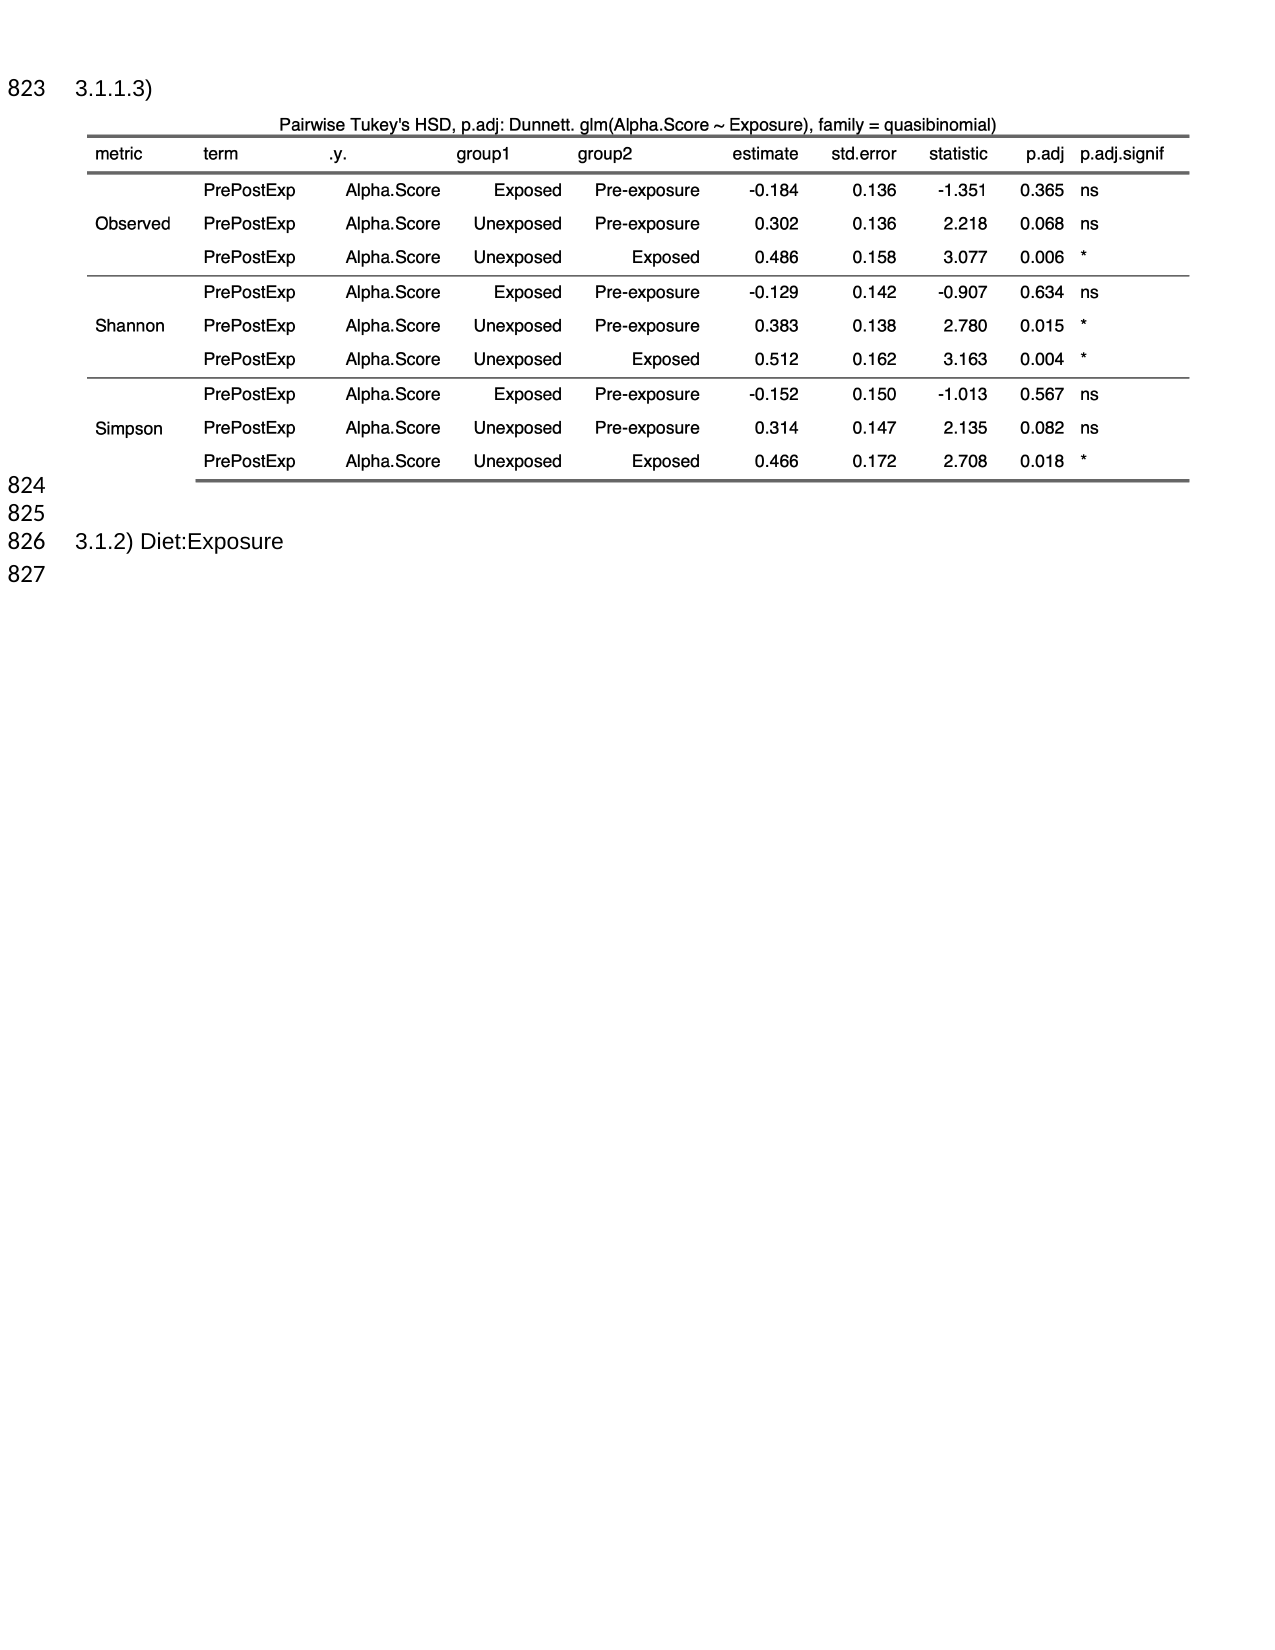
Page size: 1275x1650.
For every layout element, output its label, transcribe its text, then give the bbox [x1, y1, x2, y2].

picture [75, 105, 1200, 494]
text 3.1.2) Diet:Exposure [75, 528, 1200, 554]
text 3.1.1.3) [75, 75, 1200, 105]
